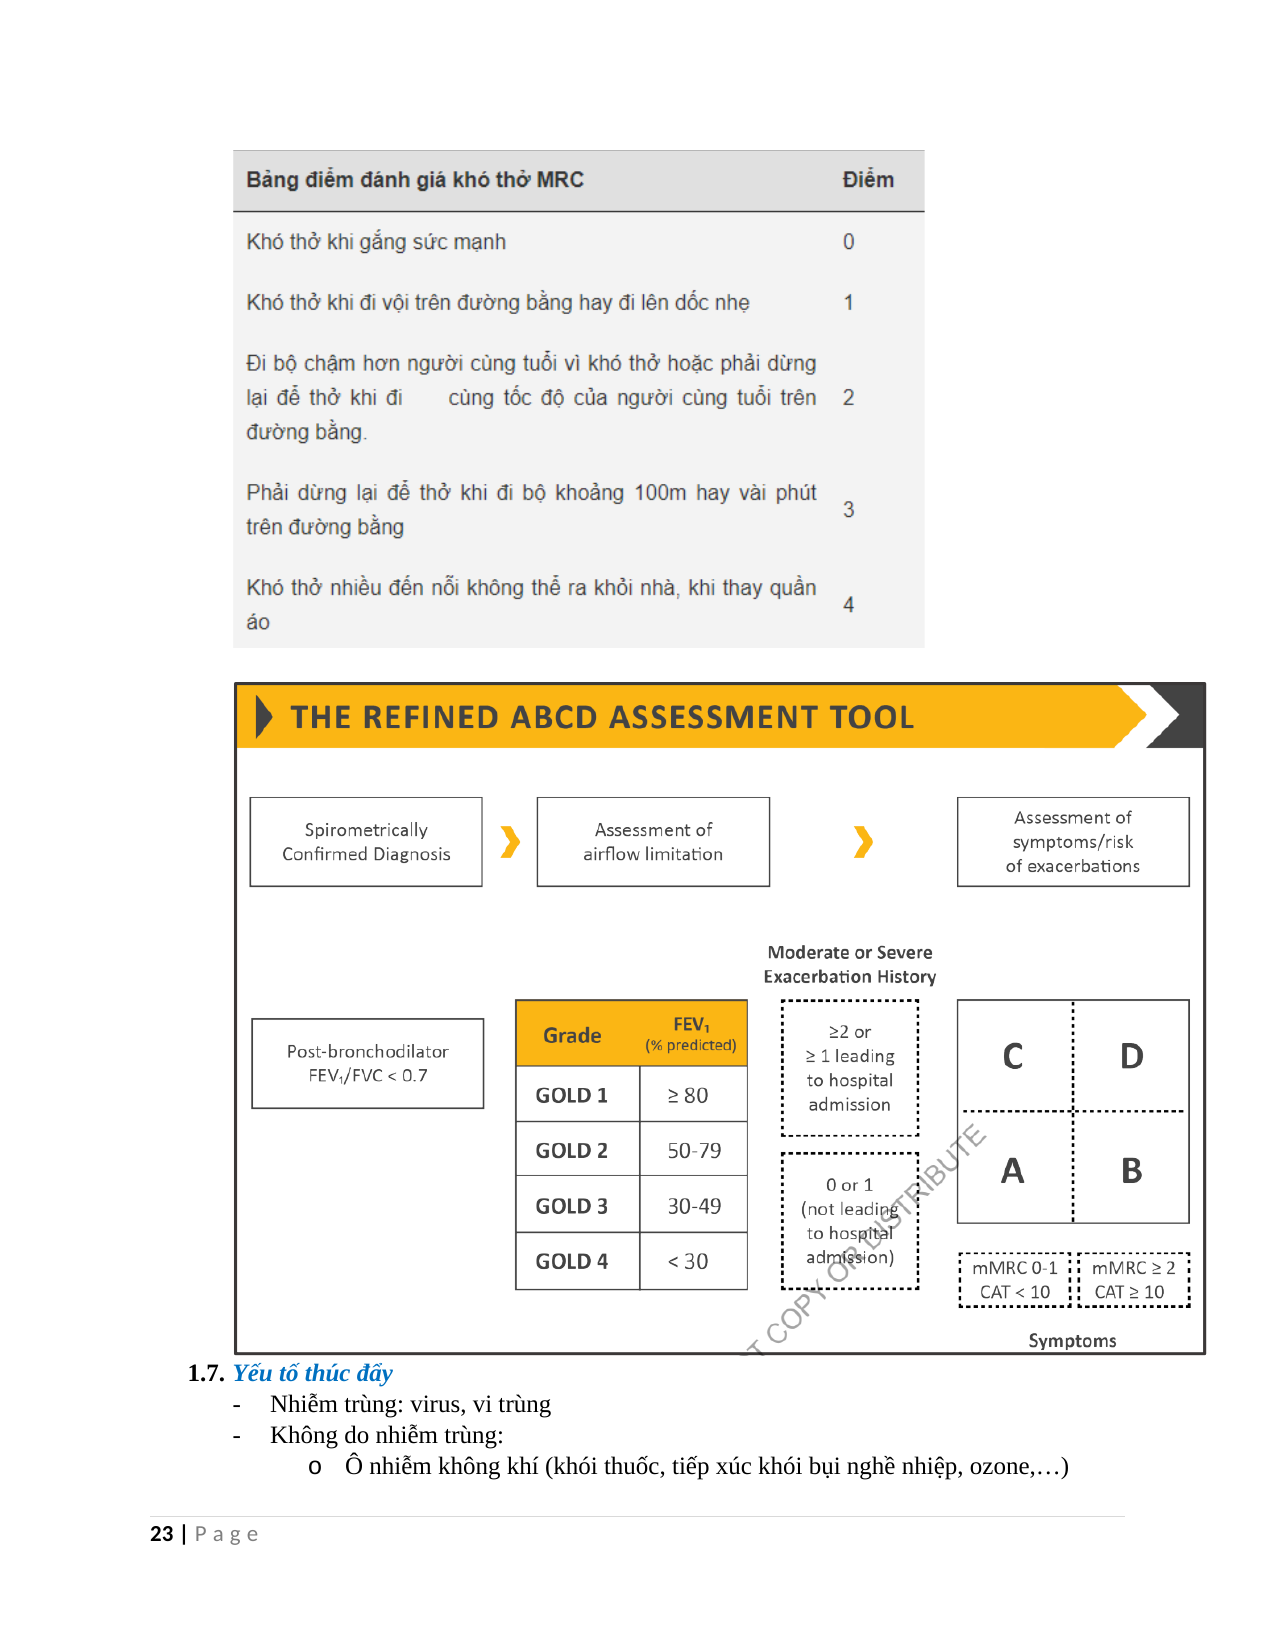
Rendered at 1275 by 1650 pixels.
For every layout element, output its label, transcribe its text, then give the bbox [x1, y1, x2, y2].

list Nhiễm trùng: virus, vi trùng [232, 1389, 1125, 1417]
list Yếu tố thúc đẩy [187, 1358, 1125, 1386]
picture [232, 150, 925, 648]
picture [232, 680, 1208, 1356]
list Ô nhiễm không khí (khói thuốc, tiếp xúc khói bụi nghề nhiệp, ozone,…) [307, 1451, 1125, 1482]
list Không do nhiễm trùng: [232, 1420, 1125, 1448]
